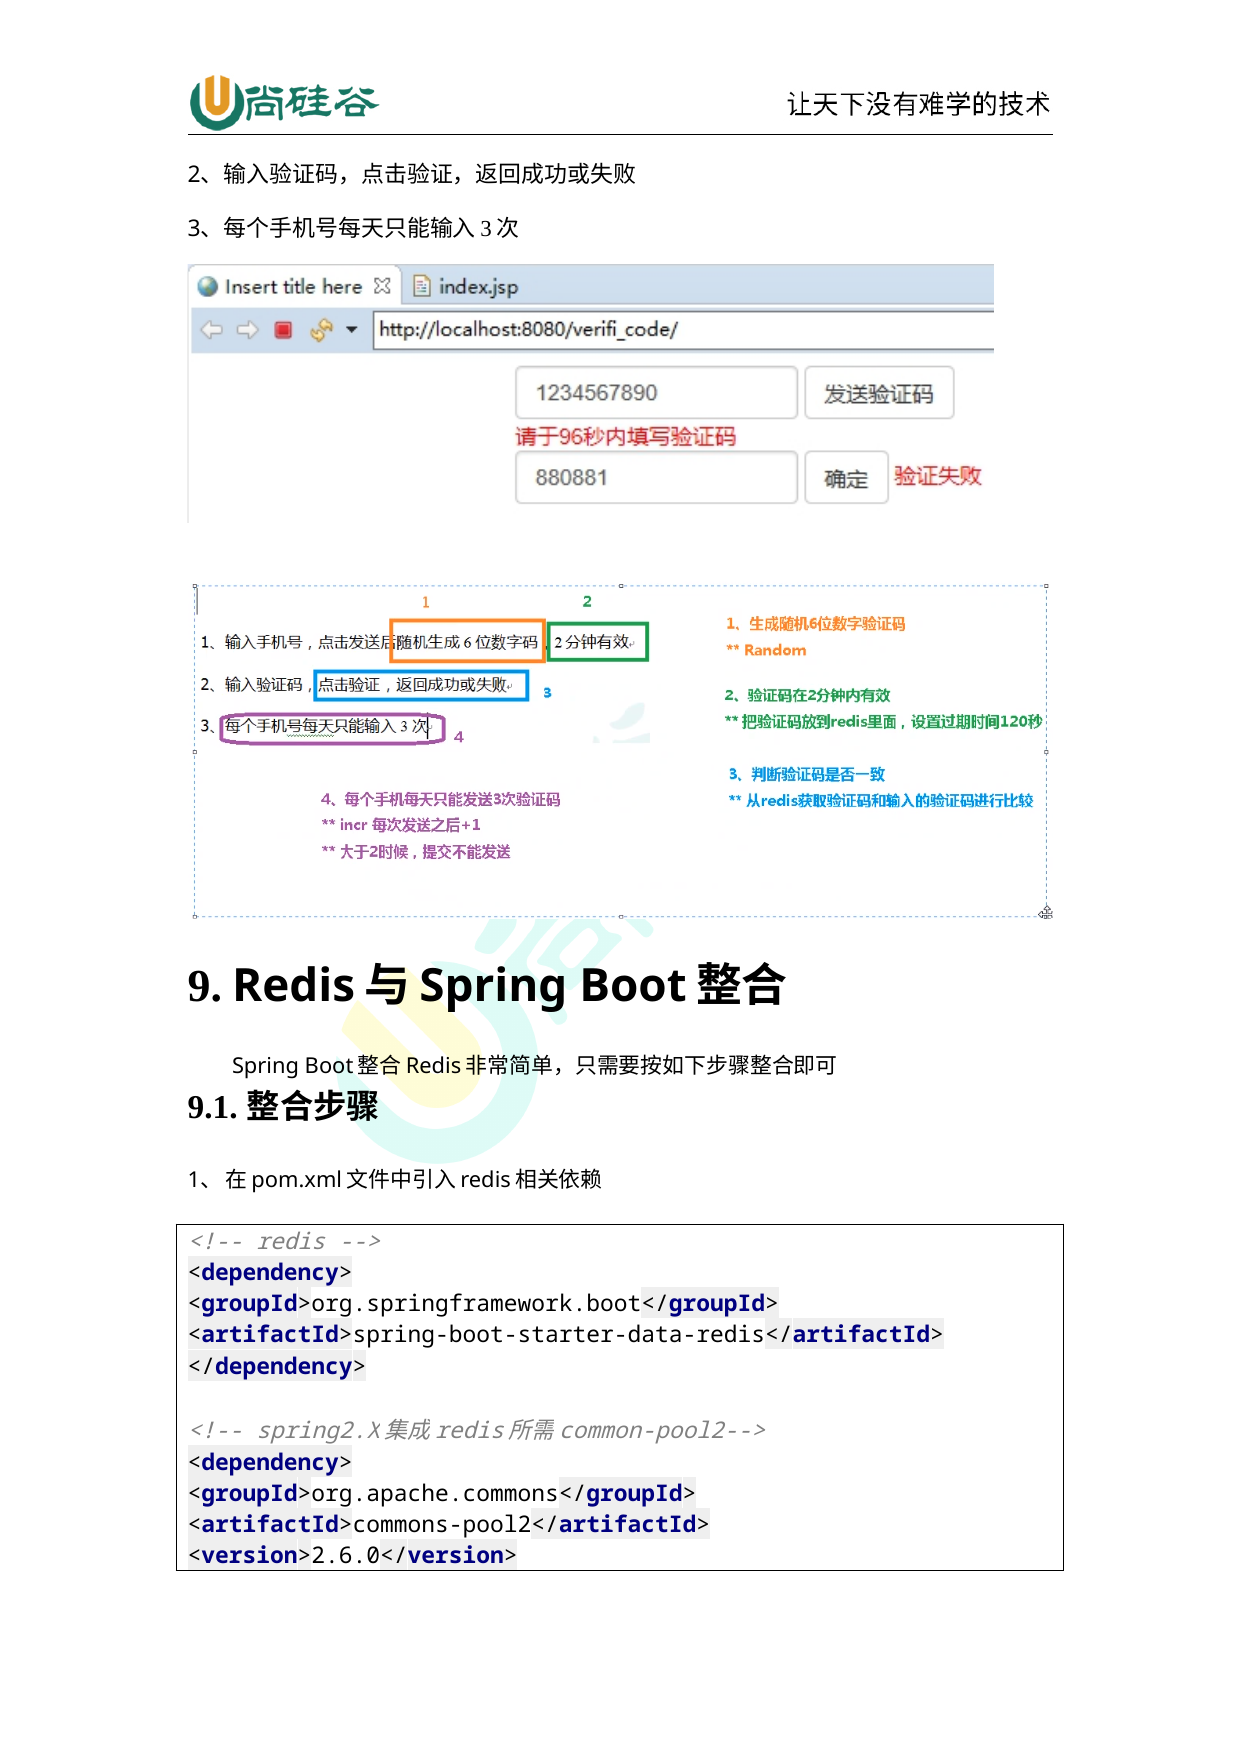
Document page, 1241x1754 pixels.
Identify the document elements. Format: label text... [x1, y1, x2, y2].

text 3、每个手机号每天只能输入3次 [187, 210, 1053, 244]
text 2、输入验证码，点击验证，返回成功或失败 [187, 156, 1053, 189]
picture [187, 581, 1053, 919]
list Redis与Spring Boot整合 [187, 948, 1053, 1014]
text Spring Boot整合Redis非常简单，只需要按如下步骤整合即可 [232, 1048, 1053, 1079]
list 在pom.xml文件中引入redis相关依赖 [187, 1162, 1053, 1194]
picture [187, 264, 994, 523]
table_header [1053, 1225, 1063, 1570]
picture [187, 73, 1053, 132]
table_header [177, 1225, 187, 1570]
list 整合步骤 [187, 1079, 1053, 1128]
